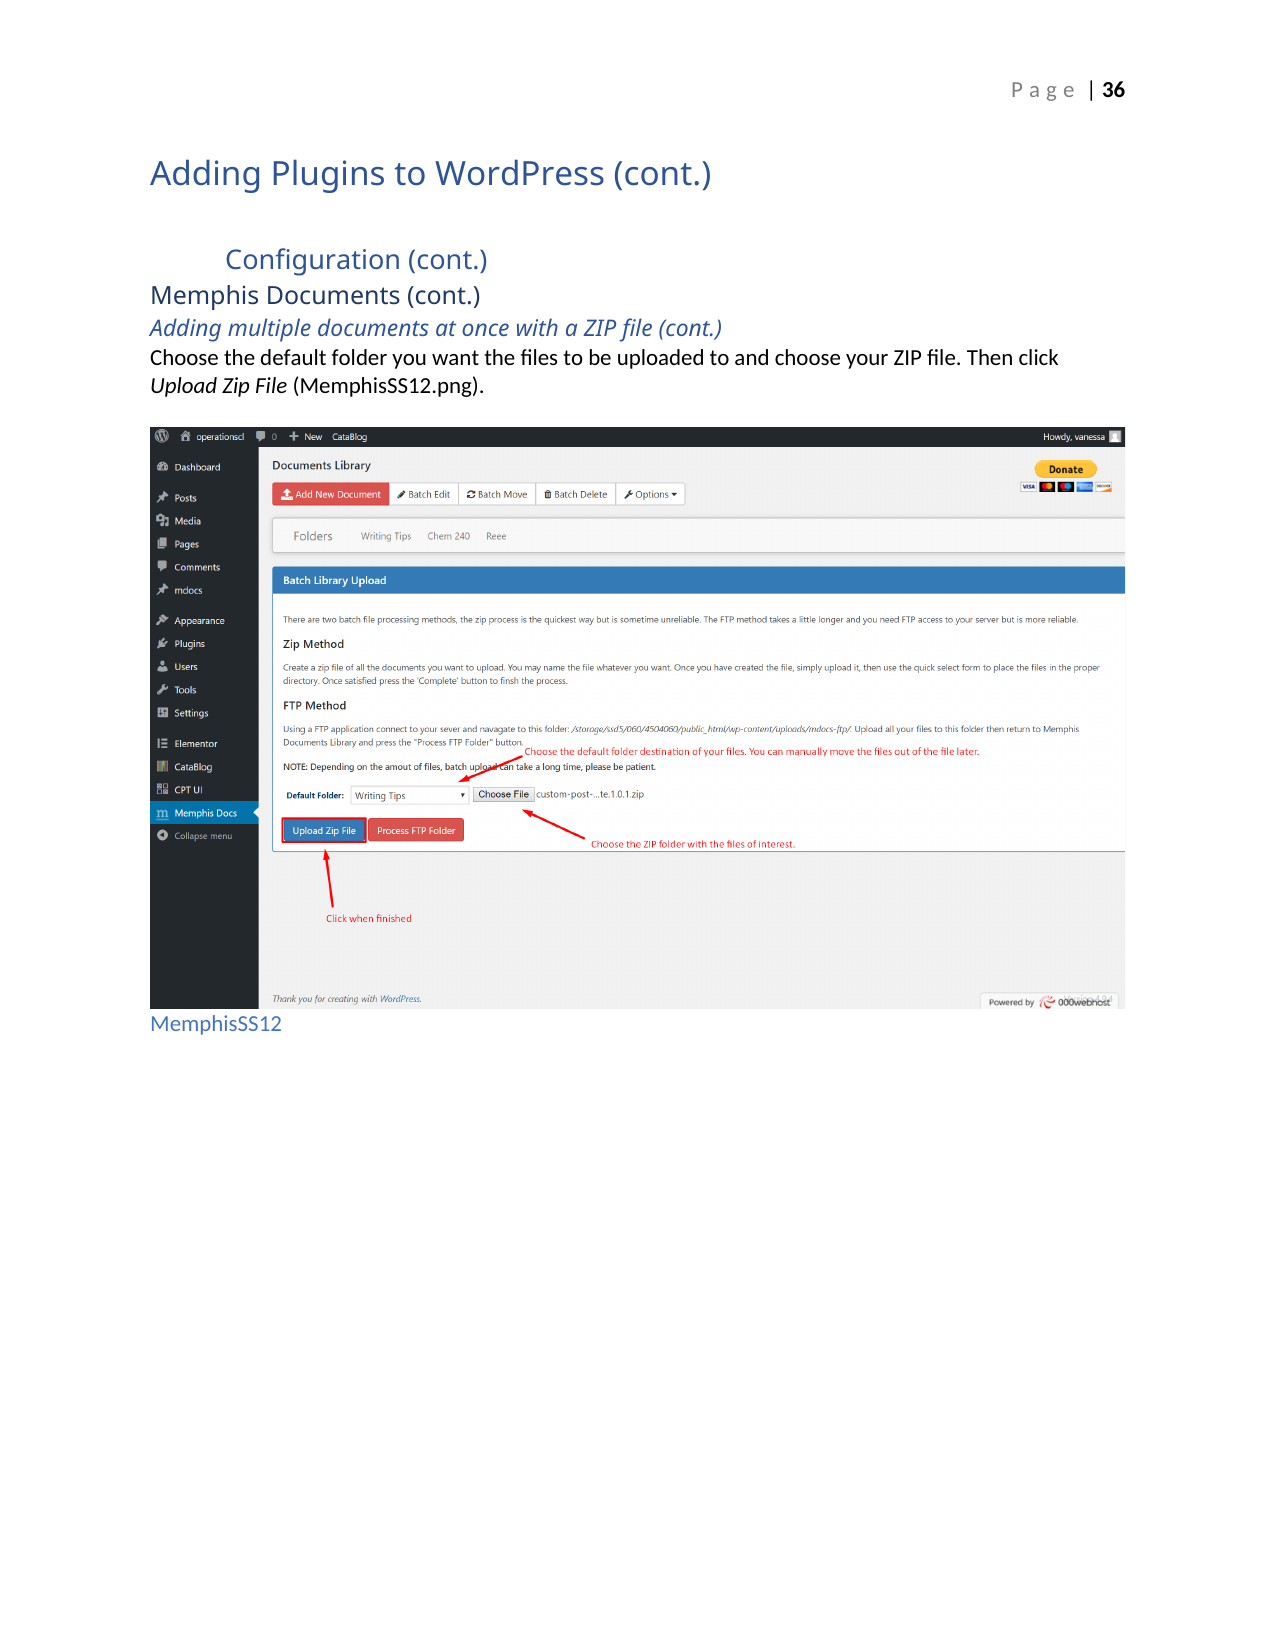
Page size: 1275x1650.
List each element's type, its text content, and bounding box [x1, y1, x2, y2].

text Configuration (cont.) [150, 241, 1125, 278]
text Adding multiple documents at once with a ZIP file (cont.) [150, 312, 1125, 343]
text Adding Plugins to WordPress (cont.) [150, 150, 1125, 195]
text Choose the default folder you want the files to be uploaded to and choose your ZIP file. Then click Upload Zip File (MemphisSS12.png). [150, 343, 1125, 399]
text MemphisSS12 [150, 1009, 1125, 1037]
text Memphis Documents (cont.) [150, 278, 1125, 312]
picture [158, 811, 167, 820]
picture [150, 427, 1125, 1009]
